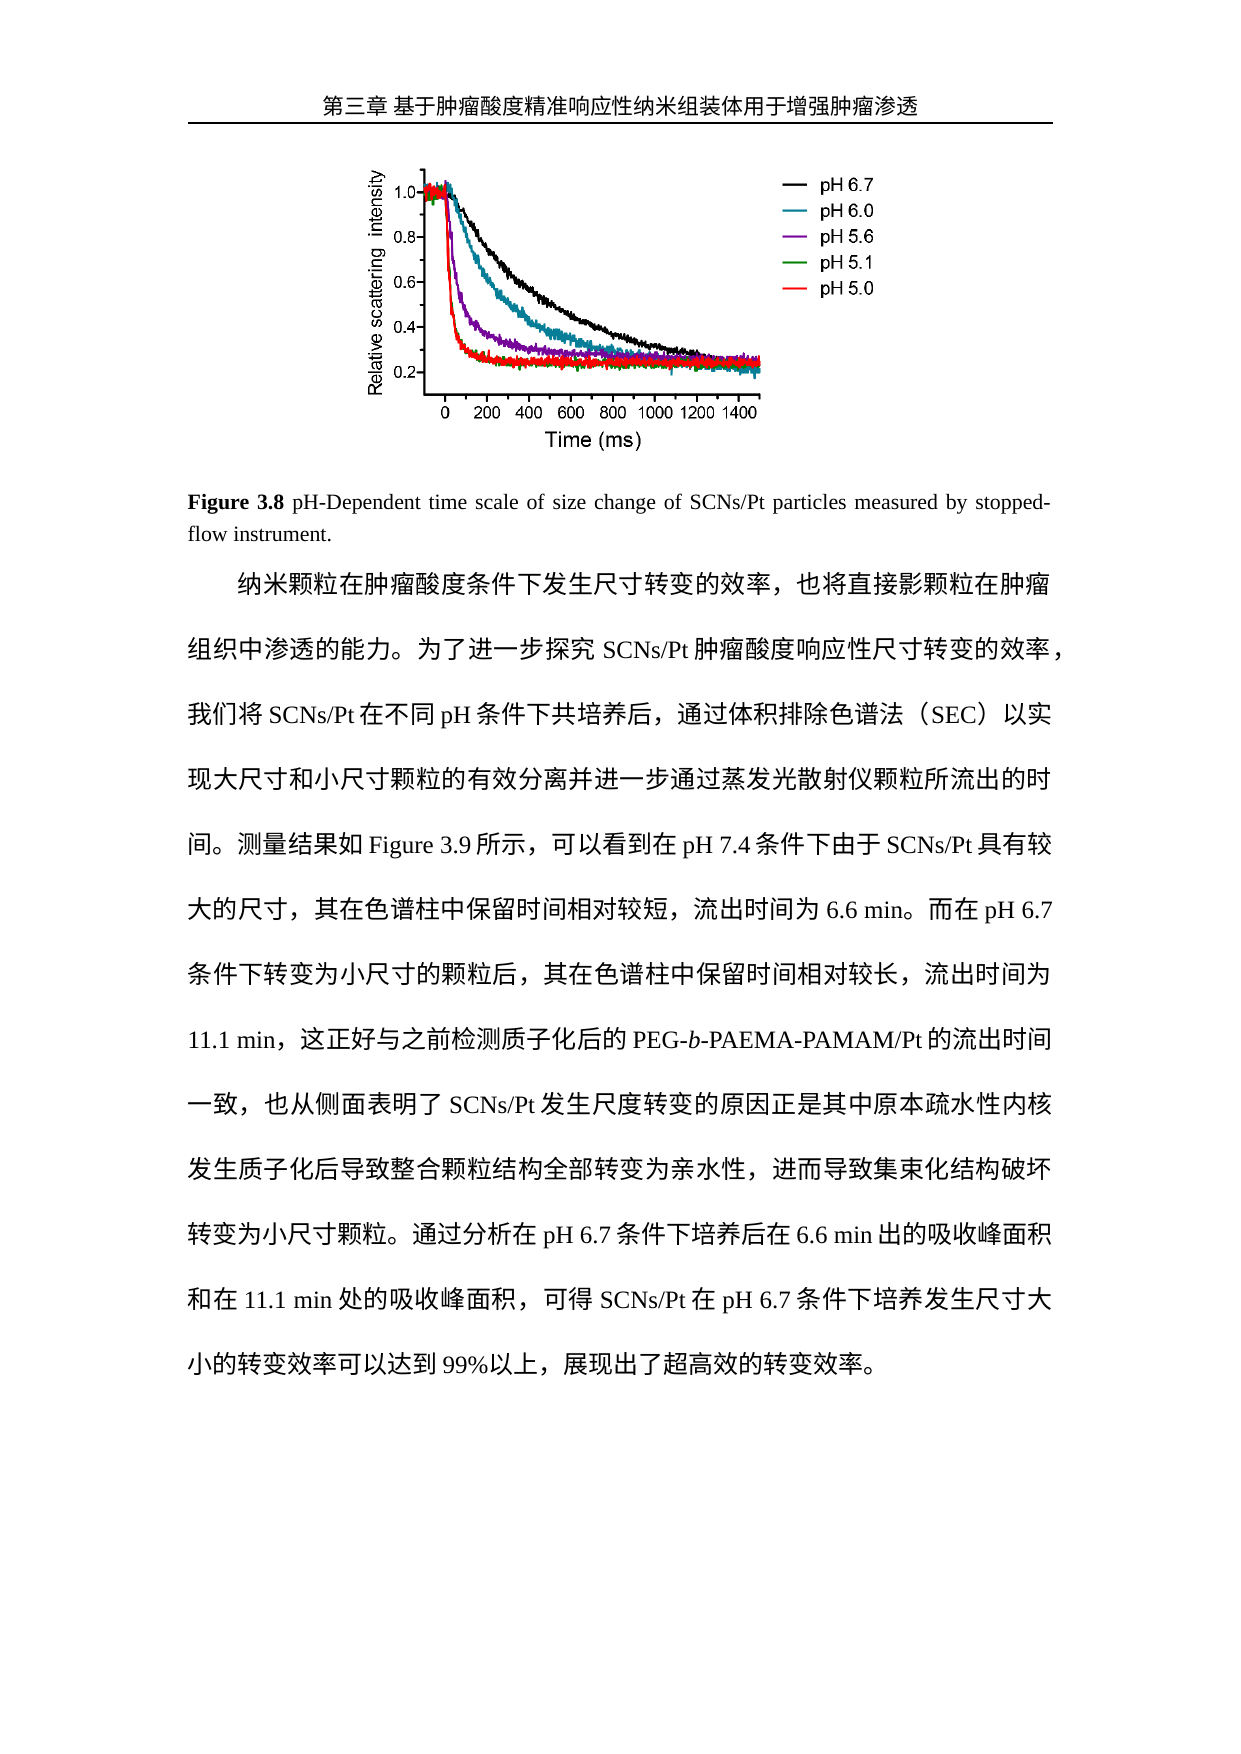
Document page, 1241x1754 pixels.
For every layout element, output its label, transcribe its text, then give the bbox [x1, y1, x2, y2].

text Figure 3.8 pH-Dependent time scale of size change of SCNs/Pt particles measured by stopped-flow instrument. [187, 485, 1053, 550]
text 纳米颗粒在肿瘤酸度条件下发生尺寸转变的效率，也将直接影颗粒在肿瘤组织中渗透的能力。为了进一步探究SCNs/Pt肿瘤酸度响应性尺寸转变的效率，我们将SCNs/Pt在不同pH条件下共培养后，通过体积排除色谱法（SEC）以实现大尺寸和小尺寸颗粒的有效分离并进一步通过蒸发光散射仪颗粒所流出的时间。测量结果如Figure 3.9所示，可以看到在pH 7.4条件下由于SCNs/Pt具有较大的尺寸，其在色谱柱中保留时间相对较短，流出时间为6.6 min。而在pH 6.7条件下转变为小尺寸的颗粒后，其在色谱柱中保留时间相对较长，流出时间为11.1 min，这正好与之前检测质子化后的PEG-b-PAEMA-PAMAM/Pt的流出时间一致，也从侧面表明了SCNs/Pt发生尺度转变的原因正是其中原本疏水性内核发生质子化后导致整合颗粒结构全部转变为亲水性，进而导致集束化结构破坏转变为小尺寸颗粒。通过分析在pH 6.7条件下培养后在6.6 min出的吸收峰面积和在11.1 min处的吸收峰面积，可得SCNs/Pt在pH 6.7条件下培养发生尺寸大小的转变效率可以达到99%以上，展现出了超高效的转变效率。 [187, 550, 1053, 1395]
picture [361, 160, 879, 455]
